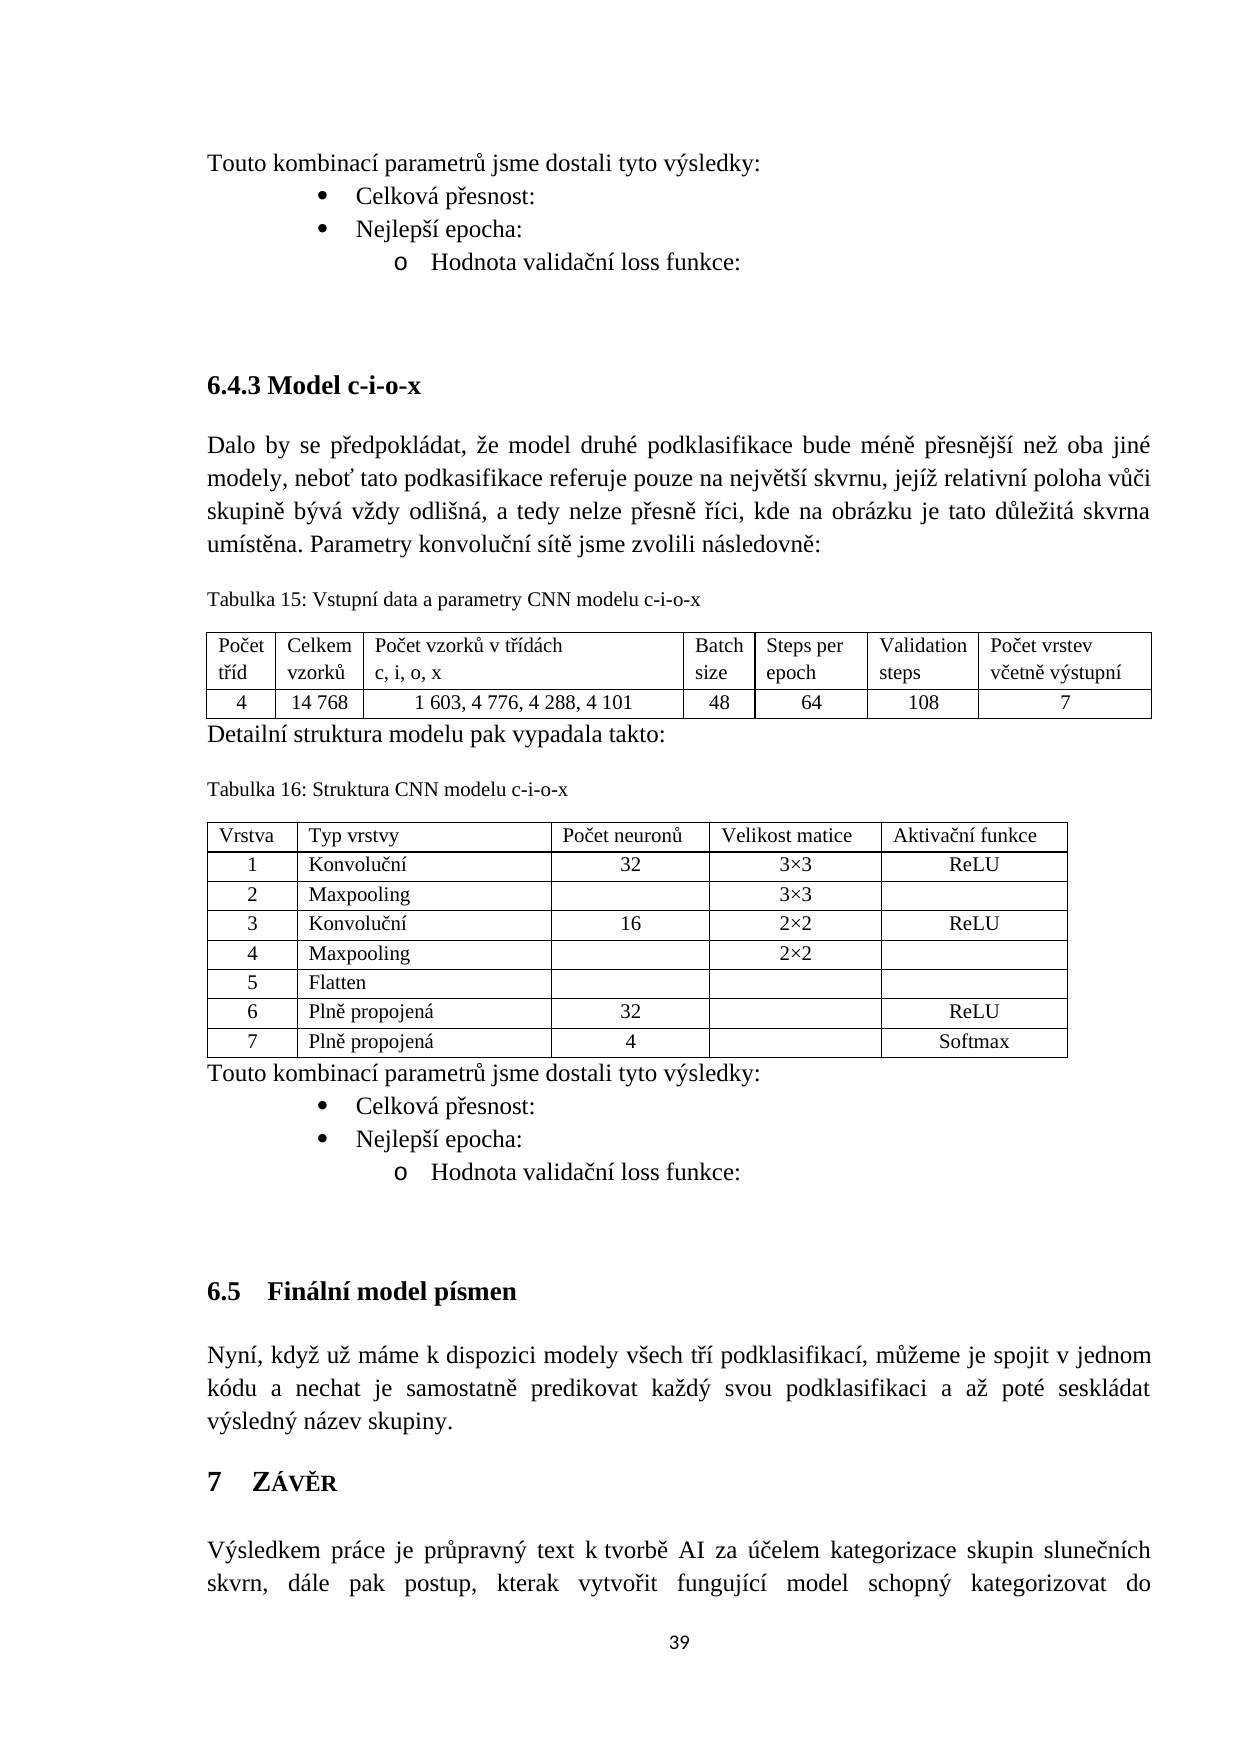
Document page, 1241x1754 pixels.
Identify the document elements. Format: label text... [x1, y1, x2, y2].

table_cell 6 [208, 999, 297, 1028]
table_header Velikost matice [710, 823, 881, 851]
table_cell ReLU [882, 911, 1067, 939]
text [207, 1535, 1152, 1597]
table_header Steps per epoch [756, 633, 867, 689]
table_cell Maxpooling [298, 941, 551, 969]
table_cell Softmax [882, 1029, 1067, 1057]
table_cell ReLU [882, 853, 1067, 881]
table_cell [552, 941, 709, 969]
table_header Typ vrstvy [298, 823, 551, 851]
table_cell Flatten [298, 970, 551, 998]
table_cell 2 [208, 882, 297, 910]
table_cell 32 [552, 853, 709, 881]
list Hodnota validační loss funkce: [393, 247, 1152, 278]
table_header Počet vrstev včetně výstupní [979, 633, 1151, 689]
subtitle Model c-i-o-x [207, 369, 1152, 401]
table_cell 64 [756, 690, 867, 718]
table_cell [552, 882, 709, 910]
table_header Aktivační funkce [882, 823, 1067, 851]
table_cell Konvoluční [298, 911, 551, 939]
table_cell 3 [208, 911, 297, 939]
text Dalo by se předpokládat, že model druhé podklasifikace bude méně přesnější než oba jiné modely, neboť tato podkasifikace referuje pouze na největší skvrnu, jejíž relativní poloha vůči skupině bývá vždy odlišná, a tedy nelze přesně říci, kde na obrázku je tato důležitá skvrna umístěna. Parametry konvoluční sítě jsme zvolili následovně: [207, 430, 1152, 557]
list Hodnota validační loss funkce: [393, 1157, 1152, 1188]
list Nejlepší epocha: [318, 214, 1152, 242]
table_cell 5 [208, 970, 297, 998]
text Tabulka 16: Struktura CNN modelu c-i-o-x [207, 777, 1152, 801]
table_cell 7 [979, 690, 1151, 718]
table_cell 2×2 [710, 911, 881, 939]
list Celková přesnost: [318, 181, 1152, 209]
subtitle Závěr [207, 1464, 1152, 1498]
table_cell 3×3 [710, 882, 881, 910]
table_cell 4 [207, 690, 275, 718]
list Celková přesnost: [318, 1091, 1152, 1120]
table_cell Konvoluční [298, 853, 551, 881]
table_cell 1 603, 4 776, 4 288, 4 101 [364, 690, 683, 718]
table_header Validation steps [868, 633, 978, 689]
table_cell Plně propojená [298, 999, 551, 1028]
text Nyní, když už máme k dispozici modely všech tří podklasifikací, můžeme je spojit v jednom kódu a nechat je samostatně predikovat každý svou podklasifikaci a až poté seskládat výsledný název skupiny. [207, 1340, 1152, 1435]
list Nejlepší epocha: [318, 1124, 1152, 1153]
table_cell [710, 999, 881, 1028]
table_header Celkem vzorků [276, 633, 363, 689]
table_cell 7 [208, 1029, 297, 1057]
table_cell 1 [208, 853, 297, 881]
table_cell Maxpooling [298, 882, 551, 910]
table_cell [882, 941, 1067, 969]
table_cell 4 [208, 941, 297, 969]
table_cell 48 [684, 690, 754, 718]
text Detailní struktura modelu pak vypadala takto: [207, 719, 1152, 748]
table_cell [710, 970, 881, 998]
table_cell 3×3 [710, 853, 881, 881]
table_header Počet tříd [207, 633, 275, 689]
table_cell [882, 970, 1067, 998]
table_header Vrstva [208, 823, 297, 851]
text Tabulka 15: Vstupní data a parametry CNN modelu c-i-o-x [207, 587, 1152, 611]
table_cell Plně propojená [298, 1029, 551, 1057]
list Touto kombinací parametrů jsme dostali tyto výsledky: [207, 1058, 1152, 1087]
table_cell [552, 970, 709, 998]
subtitle Finální model písmen [207, 1276, 1152, 1307]
table_cell [882, 882, 1067, 910]
table_header Batch size [684, 633, 754, 689]
table_cell 108 [868, 690, 978, 718]
table_cell 2×2 [710, 941, 881, 969]
table_cell 14 768 [276, 690, 363, 718]
table_cell 16 [552, 911, 709, 939]
table_cell [710, 1029, 881, 1057]
table_header Počet neuronů [552, 823, 709, 851]
table_cell 4 [552, 1029, 709, 1057]
table_cell ReLU [882, 999, 1067, 1028]
table_header Počet vzorků v třídách c, i, o, x [364, 633, 683, 689]
table_cell 32 [552, 999, 709, 1028]
list Touto kombinací parametrů jsme dostali tyto výsledky: [207, 148, 1152, 176]
